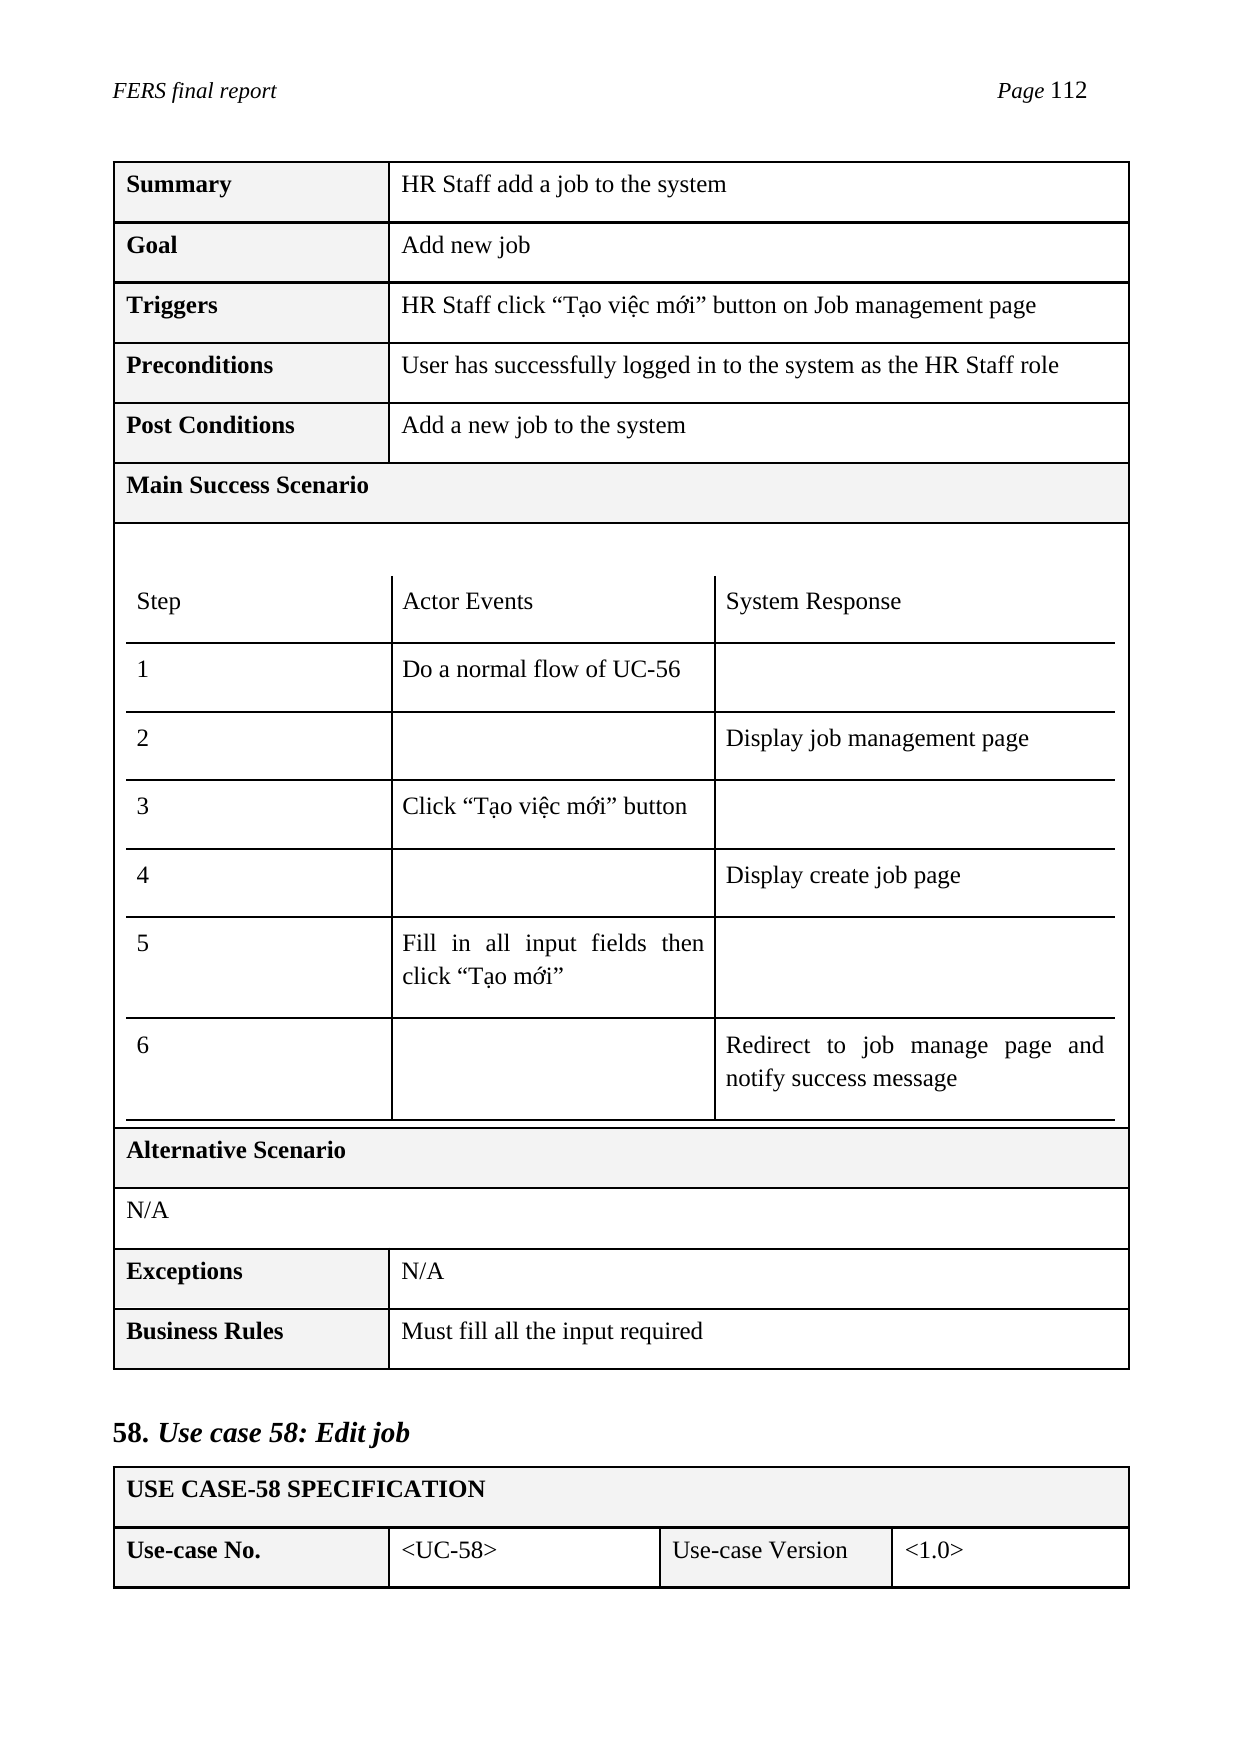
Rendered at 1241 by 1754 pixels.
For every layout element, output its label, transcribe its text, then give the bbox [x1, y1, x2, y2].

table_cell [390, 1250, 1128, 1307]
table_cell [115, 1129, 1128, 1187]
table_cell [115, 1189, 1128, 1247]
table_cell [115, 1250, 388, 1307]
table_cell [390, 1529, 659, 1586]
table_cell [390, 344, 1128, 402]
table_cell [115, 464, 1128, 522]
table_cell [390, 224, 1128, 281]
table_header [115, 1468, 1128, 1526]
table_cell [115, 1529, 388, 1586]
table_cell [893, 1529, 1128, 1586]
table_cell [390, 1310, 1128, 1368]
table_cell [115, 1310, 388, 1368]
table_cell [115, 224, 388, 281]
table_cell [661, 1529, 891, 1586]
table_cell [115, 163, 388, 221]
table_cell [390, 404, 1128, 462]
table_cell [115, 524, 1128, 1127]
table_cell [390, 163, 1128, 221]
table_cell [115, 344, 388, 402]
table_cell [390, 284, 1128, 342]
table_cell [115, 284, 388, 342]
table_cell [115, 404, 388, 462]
subtitle Use case 58: Edit job [112, 1415, 1128, 1449]
